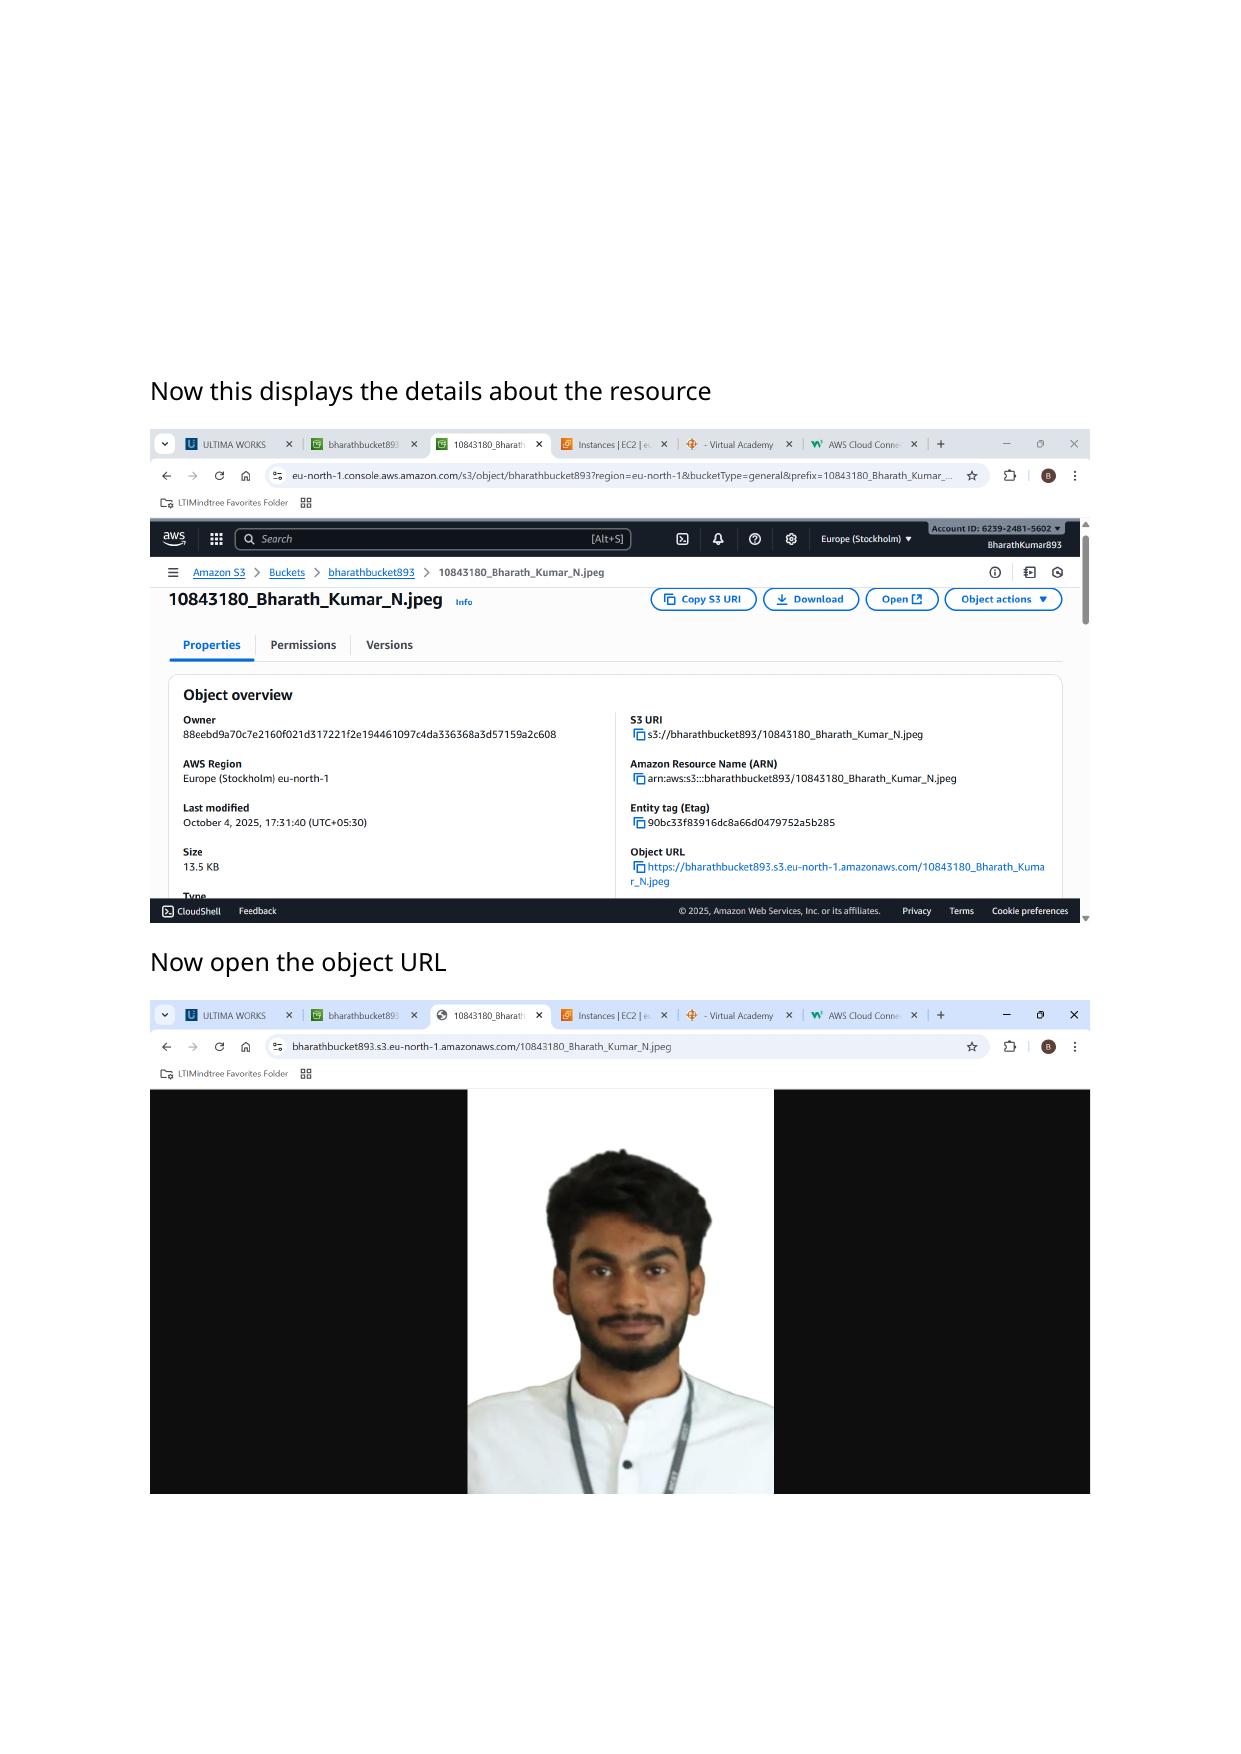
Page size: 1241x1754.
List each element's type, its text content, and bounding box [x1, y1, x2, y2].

picture [150, 1000, 1091, 1494]
text Now this displays the details about the resource [150, 373, 1090, 407]
text Now open the object URL [150, 944, 1090, 979]
picture [150, 429, 1091, 923]
